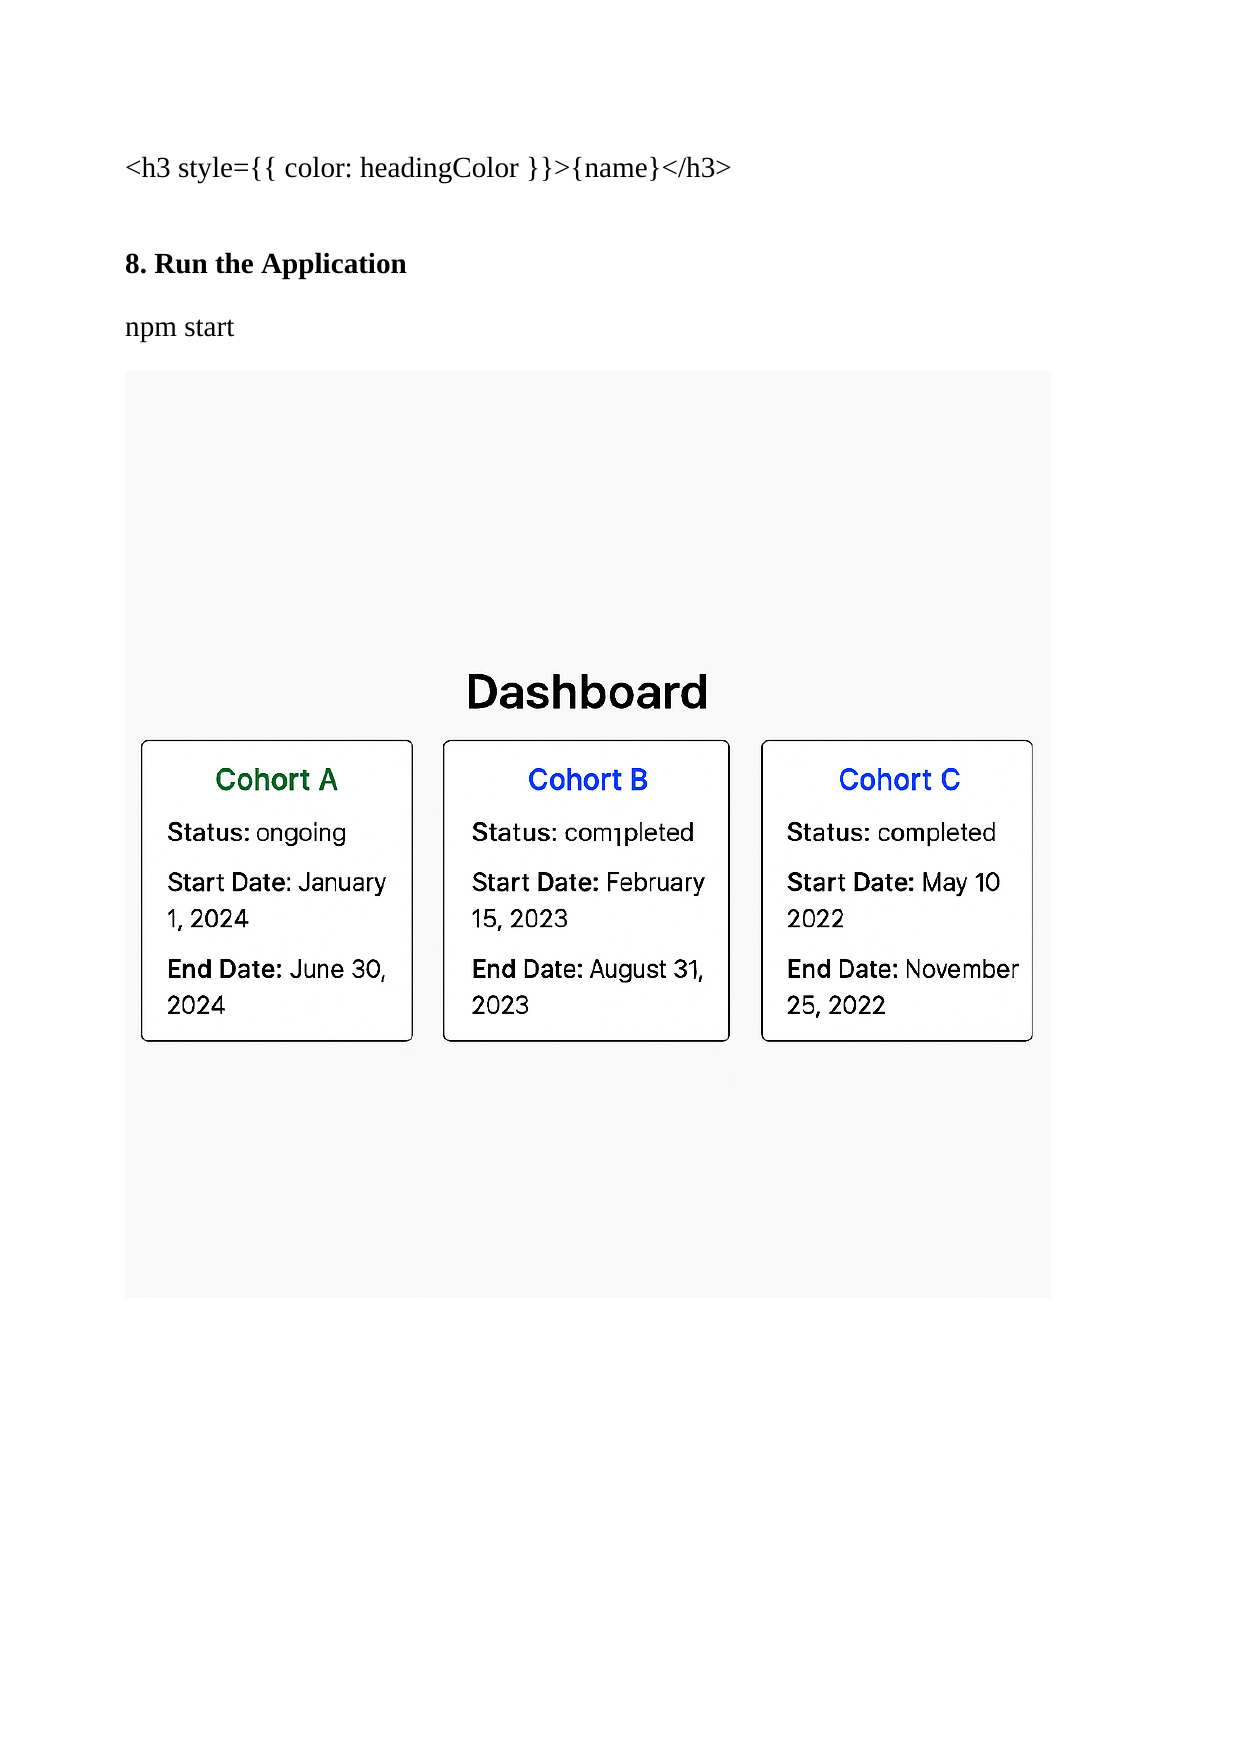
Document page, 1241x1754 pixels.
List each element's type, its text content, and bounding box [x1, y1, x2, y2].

text npm start [125, 309, 1104, 342]
text <h3 style={{ color: headingColor }}>{name}</h3> [125, 150, 1104, 183]
subtitle 8. Run the Application [125, 246, 1104, 280]
picture [125, 371, 1052, 1298]
